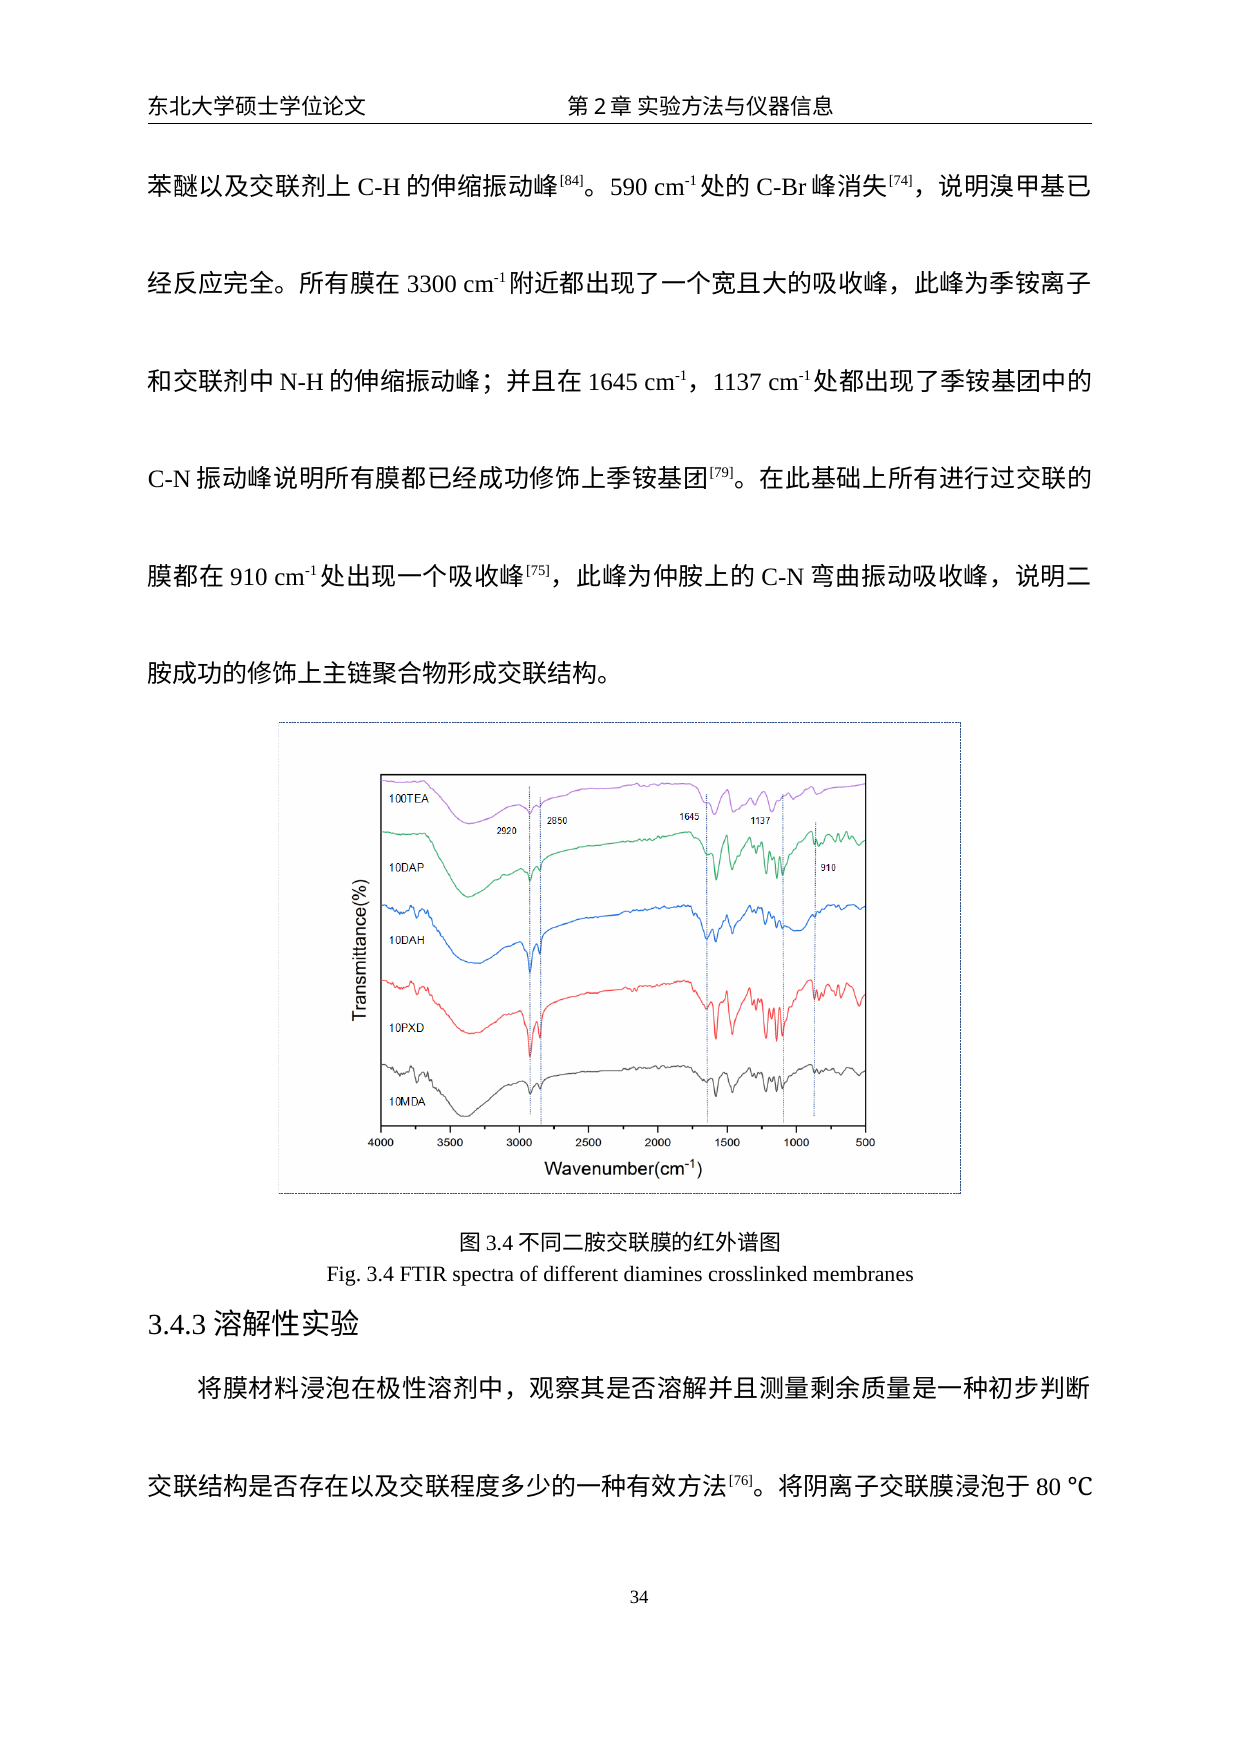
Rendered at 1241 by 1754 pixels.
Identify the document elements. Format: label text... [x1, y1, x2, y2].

text 图3.4 不同二胺交联膜的红外谱图 [148, 1224, 1092, 1257]
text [148, 152, 1092, 704]
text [148, 1354, 1092, 1517]
picture [278, 722, 962, 1195]
text Fig. 3.4 FTIR spectra of different diamines crosslinked membranes [148, 1257, 1092, 1289]
subtitle 3.4.3 溶解性实验 [148, 1289, 1092, 1354]
